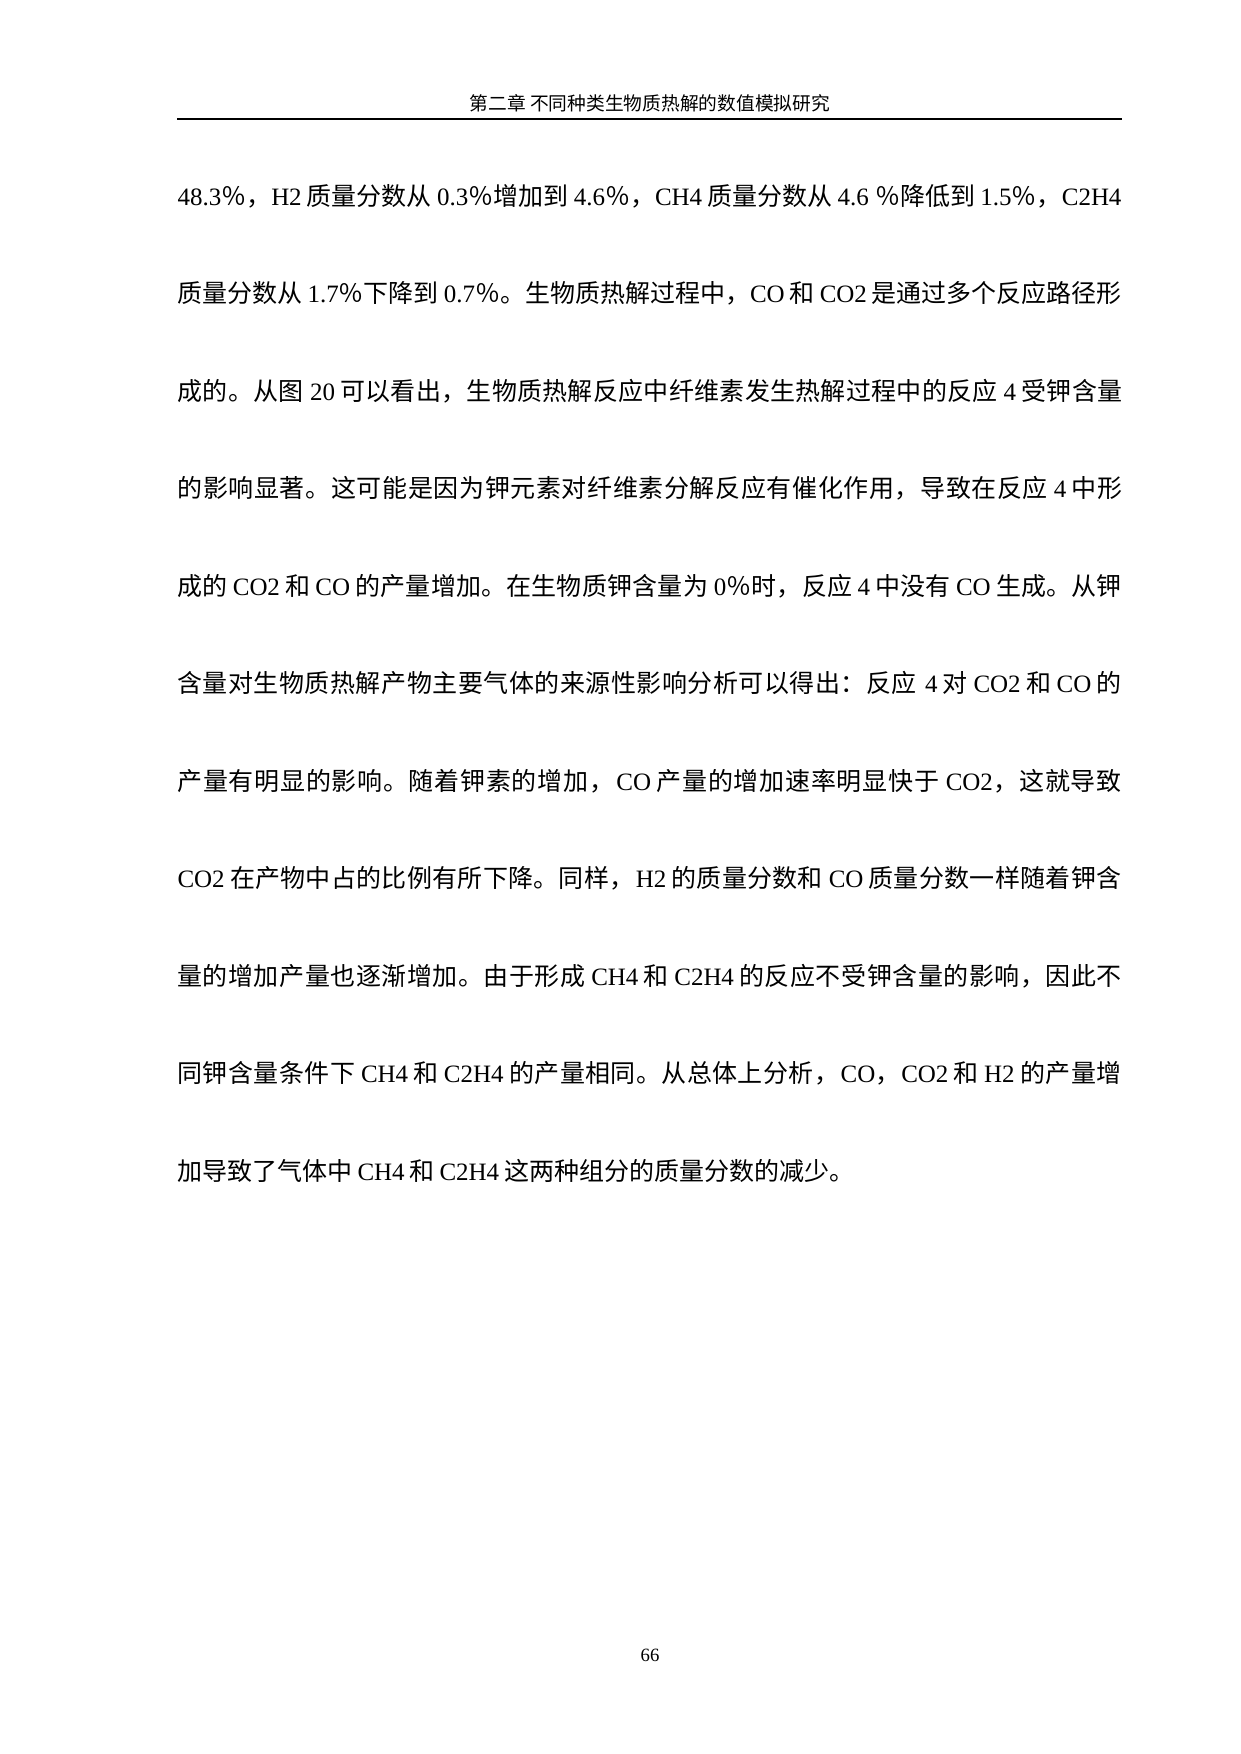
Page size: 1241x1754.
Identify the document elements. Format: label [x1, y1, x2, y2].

text [177, 162, 1122, 1202]
